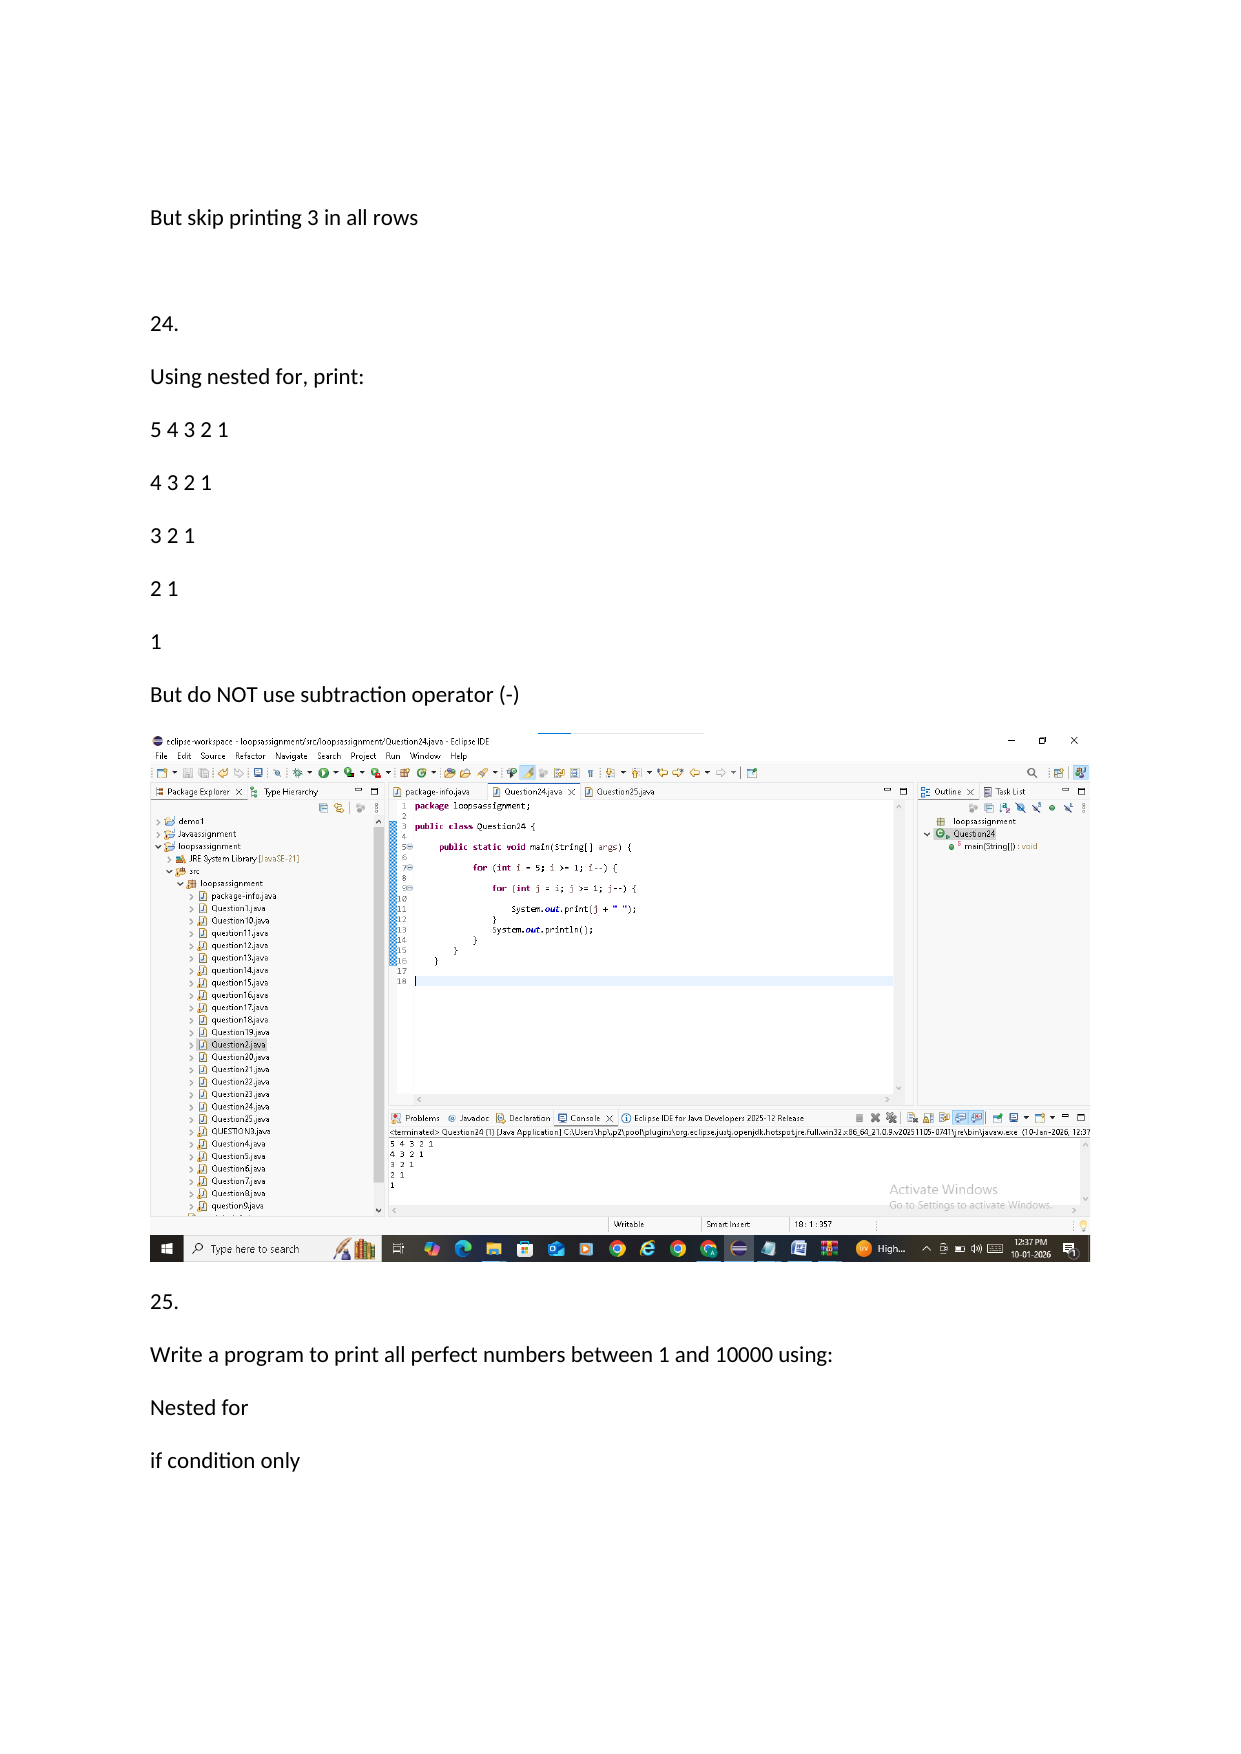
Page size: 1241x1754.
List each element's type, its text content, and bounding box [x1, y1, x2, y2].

text Using nested for, print: [150, 362, 1090, 390]
text 2 1 [150, 574, 1090, 602]
text 24. [150, 309, 1090, 337]
picture [150, 733, 1091, 1262]
text 25. [150, 1287, 1090, 1315]
text 4 3 2 1 [150, 468, 1090, 496]
text 5 4 3 2 1 [150, 415, 1090, 443]
text 3 2 1 [150, 521, 1090, 549]
text Nested for [150, 1393, 1090, 1421]
text But skip printing 3 in all rows [150, 203, 1090, 231]
text Write a program to print all perfect numbers between 1 and 10000 using: [150, 1340, 1090, 1368]
text if condition only [150, 1446, 1090, 1474]
text But do NOT use subtraction operator (-) [150, 680, 1090, 708]
text 1 [150, 627, 1090, 655]
